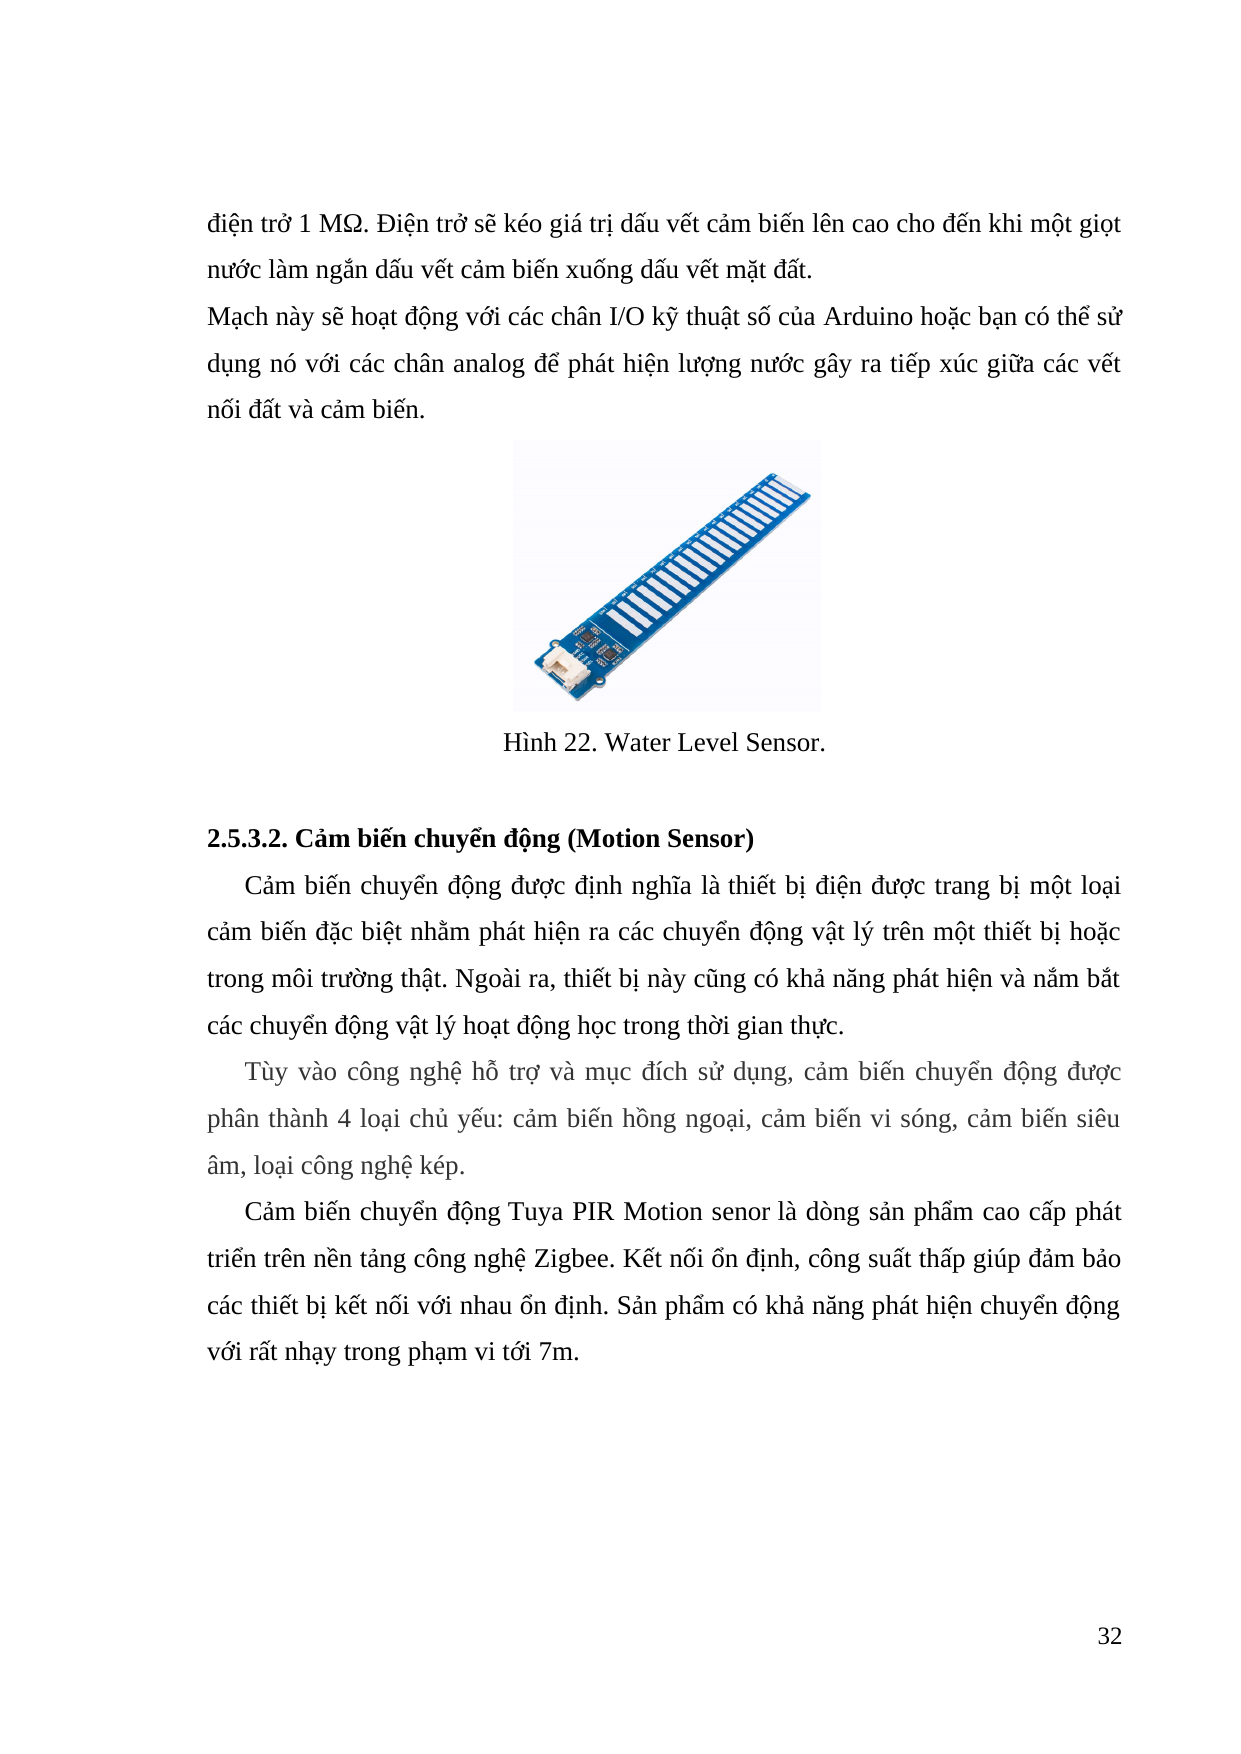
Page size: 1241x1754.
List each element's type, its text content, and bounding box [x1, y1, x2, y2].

text Tùy vào công nghệ hỗ trợ và mục đích sử dụng, cảm biến chuyển động được phân thành 4 loại chủ yếu: cảm biến hồng ngoại, cảm biến vi sóng, cảm biến siêu âm, loại công nghệ kép. [207, 1055, 1122, 1180]
text Mạch này sẽ hoạt động với các chân I/O kỹ thuật số của Arduino hoặc bạn có thể sử dụng nó với các chân analog để phát hiện lượng nước gây ra tiếp xúc giữa các vết nối đất và cảm biến. [207, 300, 1122, 424]
picture [513, 440, 822, 712]
text Cảm biến chuyển động được định nghĩa là thiết bị điện được trang bị một loại cảm biến đặc biệt nhằm phát hiện ra các chuyển động vật lý trên một thiết bị hoặc trong môi trường thật. Ngoài ra, thiết bị này cũng có khả năng phát hiện và nắm bắt các chuyển động vật lý hoạt động học trong thời gian thực. [207, 869, 1122, 1040]
text Cảm biến chuyển động Tuya PIR Motion senor là dòng sản phẩm cao cấp phát triển trên nền tảng công nghệ Zigbee. Kết nối ổn định, công suất thấp giúp đảm bảo các thiết bị kết nối với nhau ổn định. Sản phẩm có khả năng phát hiện chuyển động với rất nhạy trong phạm vi tới 7m. [207, 1195, 1122, 1367]
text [207, 207, 1122, 284]
subtitle 2.5.3.2. Cảm biến chuyển động (Motion Sensor) [207, 822, 1122, 853]
